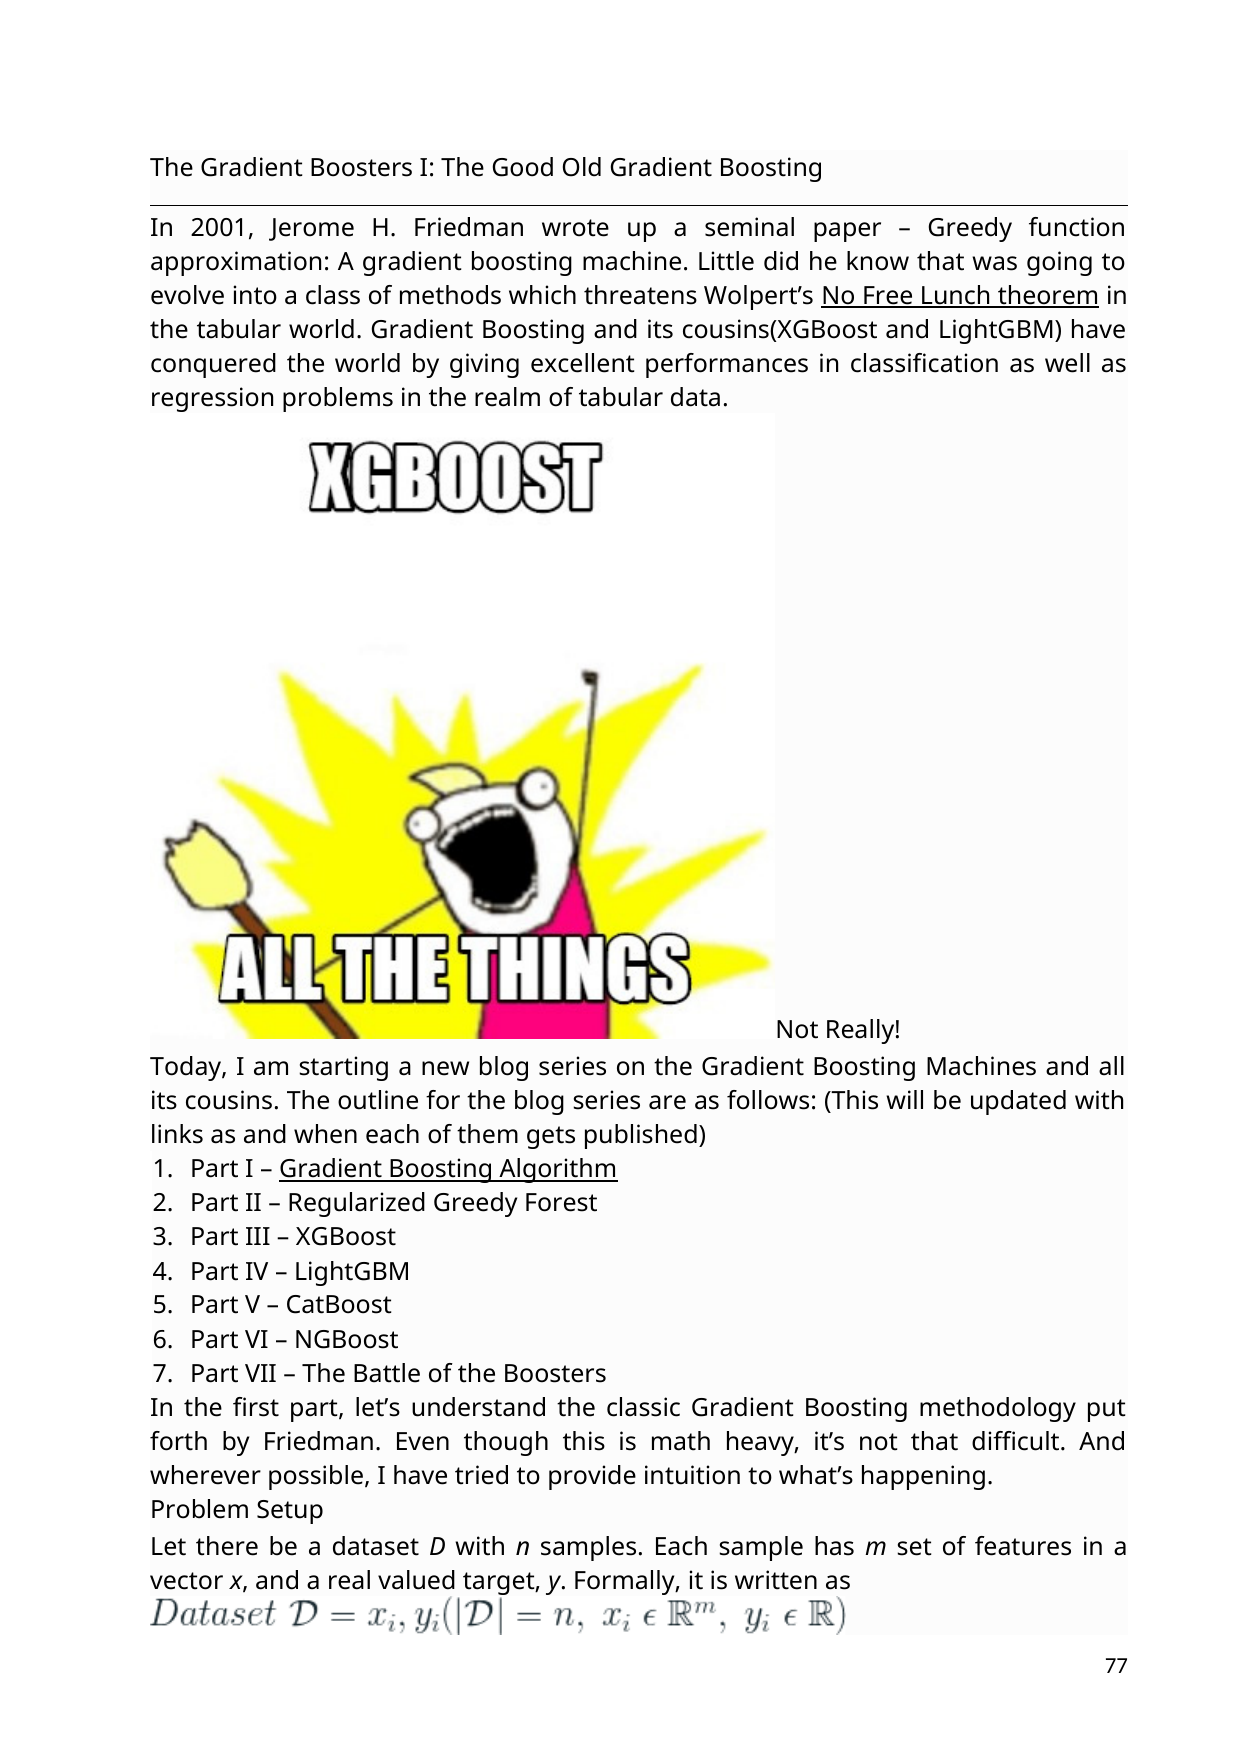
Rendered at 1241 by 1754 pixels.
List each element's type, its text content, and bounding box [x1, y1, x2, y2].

list Part III – XGBoost [152, 1219, 1128, 1253]
text Let there be a dataset D with n samples. Each sample has m set of features in a vector x, and a real valued target, y. Formally, it is written as [150, 1528, 1128, 1596]
list Part I – Gradient Boosting Algorithm [152, 1151, 1128, 1185]
list Part VII – The Battle of the Boosters [152, 1355, 1128, 1389]
list Part V – CatBoost [152, 1287, 1128, 1321]
text Today, I am starting a new blog series on the Gradient Boosting Machines and all its cousins. The outline for the blog series are as follows: (This will be updated with links as and when each of them gets published) [150, 1049, 1128, 1151]
picture [150, 1596, 846, 1635]
subtitle The Gradient Boosters I: The Good Old Gradient Boosting [150, 150, 1128, 205]
text In the first part, let’s understand the classic Gradient Boosting methodology put forth by Friedman. Even though this is math heavy, it’s not that difficult. And wherever possible, I have tried to provide intuition to what’s happening. [150, 1389, 1128, 1492]
picture [150, 413, 776, 1039]
subtitle Problem Setup [150, 1492, 1128, 1526]
text In 2001, Jerome H. Friedman wrote up a seminal paper – Greedy function approximation: A gradient boosting machine. Little did he know that was going to evolve into a class of methods which threatens Wolpert’s No Free Lunch theorem in the tabular world. Gradient Boosting and its cousins(XGBoost and LightGBM) have conquered the world by giving excellent performances in classification as well as regression problems in the realm of tabular data. [150, 209, 1128, 413]
list Part II – Regularized Greedy Forest [152, 1185, 1128, 1219]
list Part IV – LightGBM [152, 1253, 1128, 1287]
list Part VI – NGBoost [152, 1321, 1128, 1355]
